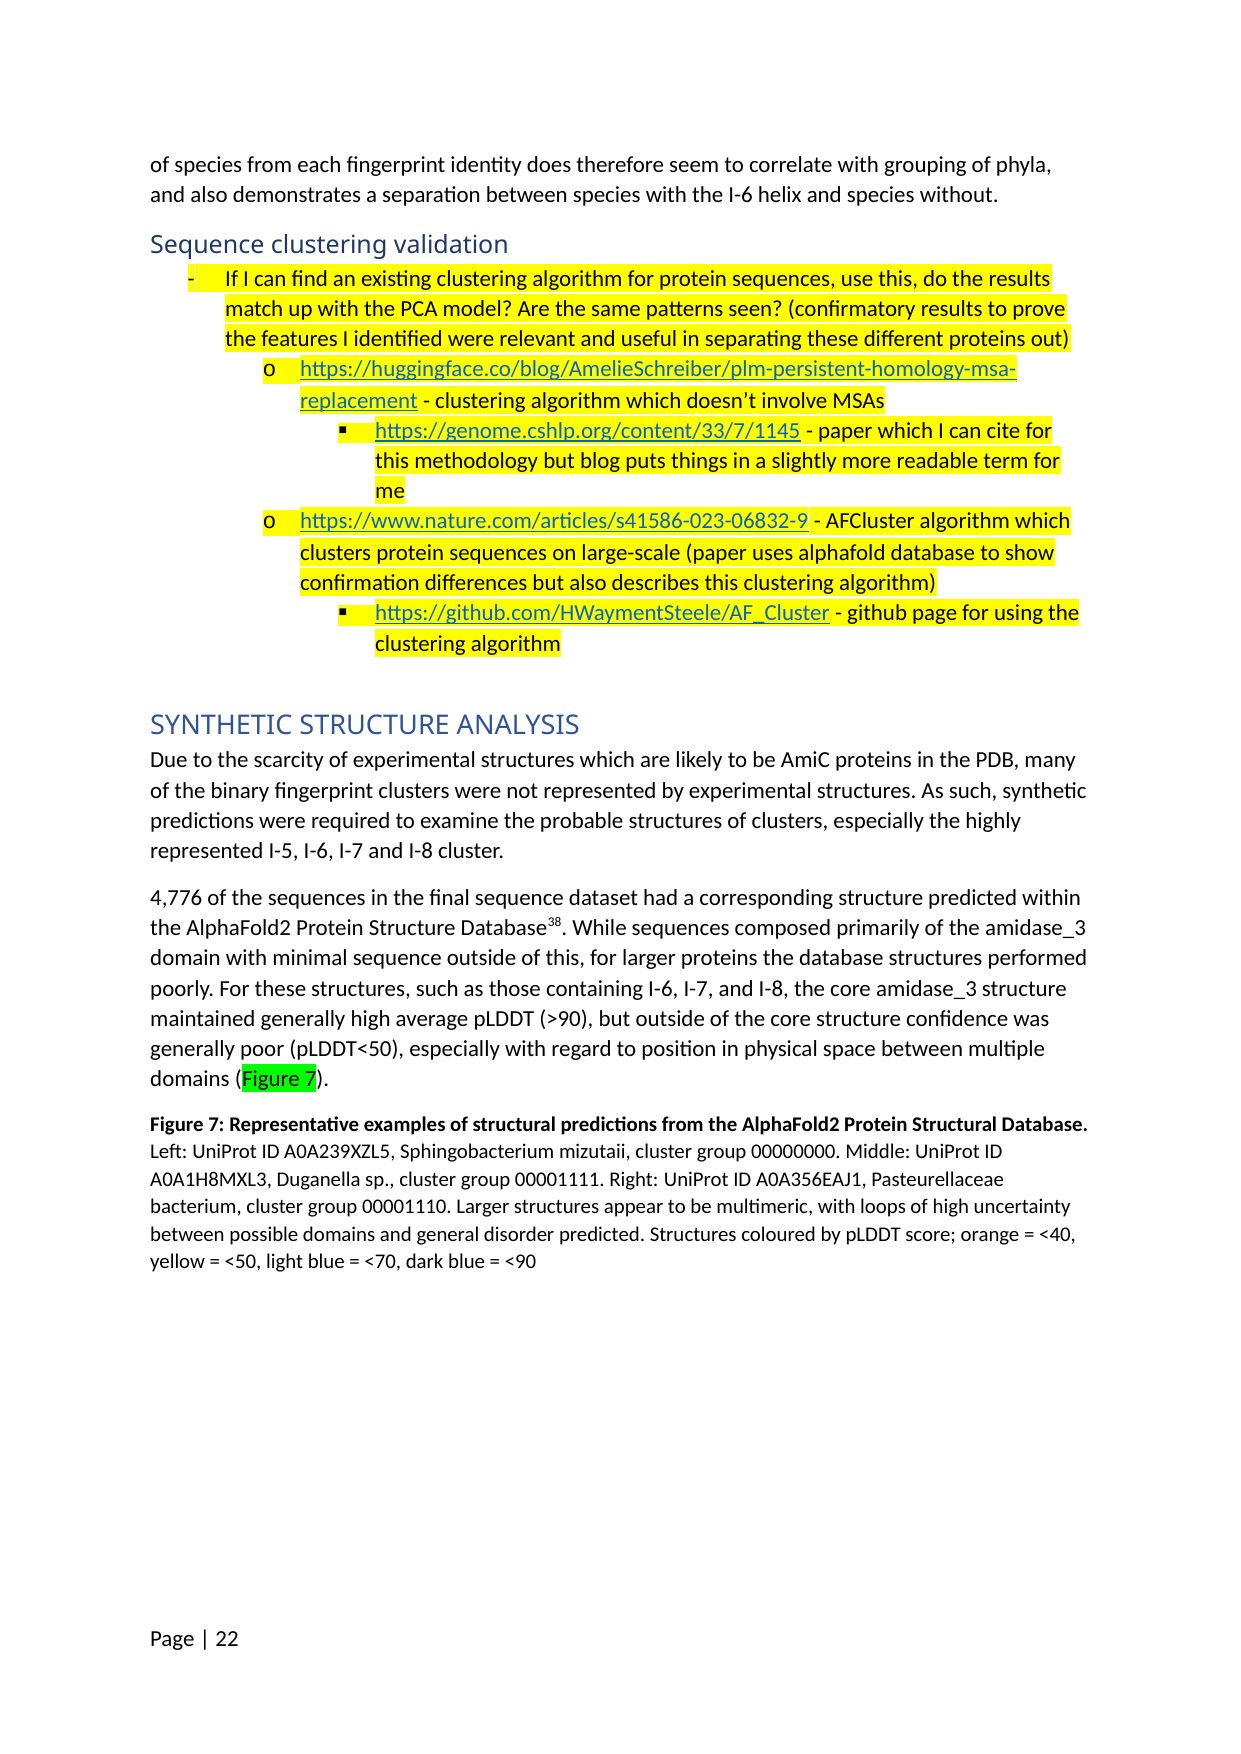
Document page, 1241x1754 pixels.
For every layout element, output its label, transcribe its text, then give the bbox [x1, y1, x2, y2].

list https://github.com/HWaymentSteele/AF_Cluster - github page for using the clustering algorithm [337, 598, 1090, 657]
list https://huggingface.co/blog/AmelieSchreiber/plm-persistent-homology-msa-replacement - clustering algorithm which doesn’t involve MSAs [262, 354, 1090, 414]
list https://www.nature.com/articles/s41586-023-06832-9 - AFCluster algorithm which clusters protein sequences on large-scale (paper uses alphafold database to show confirmation differences but also describes this clustering algorithm) [262, 507, 1090, 596]
list If I can find an existing clustering algorithm for protein sequences, use this, do the results match up with the PCA model? Are the same patterns seen? (confirmatory results to prove the features I identified were relevant and useful in separating these different proteins out) [187, 264, 1090, 352]
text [150, 150, 1090, 208]
subtitle Sequence clustering validation [150, 227, 1090, 261]
text Figure 7: Representative examples of structural predictions from the AlphaFold2 Protein Structural Database. Left: UniProt ID A0A239XZL5, Sphingobacterium mizutaii, cluster group 00000000. Middle: UniProt ID A0A1H8MXL3, Duganella sp., cluster group 00001111. Right: UniProt ID A0A356EAJ1, Pasteurellaceae bacterium, cluster group 00001110. Larger structures appear to be multimeric, with loops of high uncertainty between possible domains and general disorder predicted. Structures coloured by pLDDT score; orange = <40, yellow = <50, light blue = <70, dark blue = <90 [150, 1111, 1090, 1273]
text 4,776 of the sequences in the final sequence dataset had a corresponding structure predicted within the AlphaFold2 Protein Structure Database38. While sequences composed primarily of the amidase_3 domain with minimal sequence outside of this, for larger proteins the database structures performed poorly. For these structures, such as those containing I-6, I-7, and I-8, the core amidase_3 structure maintained generally high average pLDDT (>90), but outside of the core structure confidence was generally poor (pLDDT<50), especially with regard to position in physical space between multiple domains (Figure 7). [150, 883, 1090, 1092]
list https://genome.cshlp.org/content/33/7/1145 - paper which I can cite for this methodology but blog puts things in a slightly more readable term for me [337, 416, 1090, 504]
text Due to the scarcity of experimental structures which are likely to be AmiC proteins in the PDB, many of the binary fingerprint clusters were not represented by experimental structures. As such, synthetic predictions were required to examine the probable structures of clusters, especially the highly represented I-5, I-6, I-7 and I-8 cluster. [150, 746, 1090, 864]
subtitle SYNTHETIC STRUCTURE ANALYSIS [150, 706, 1090, 743]
